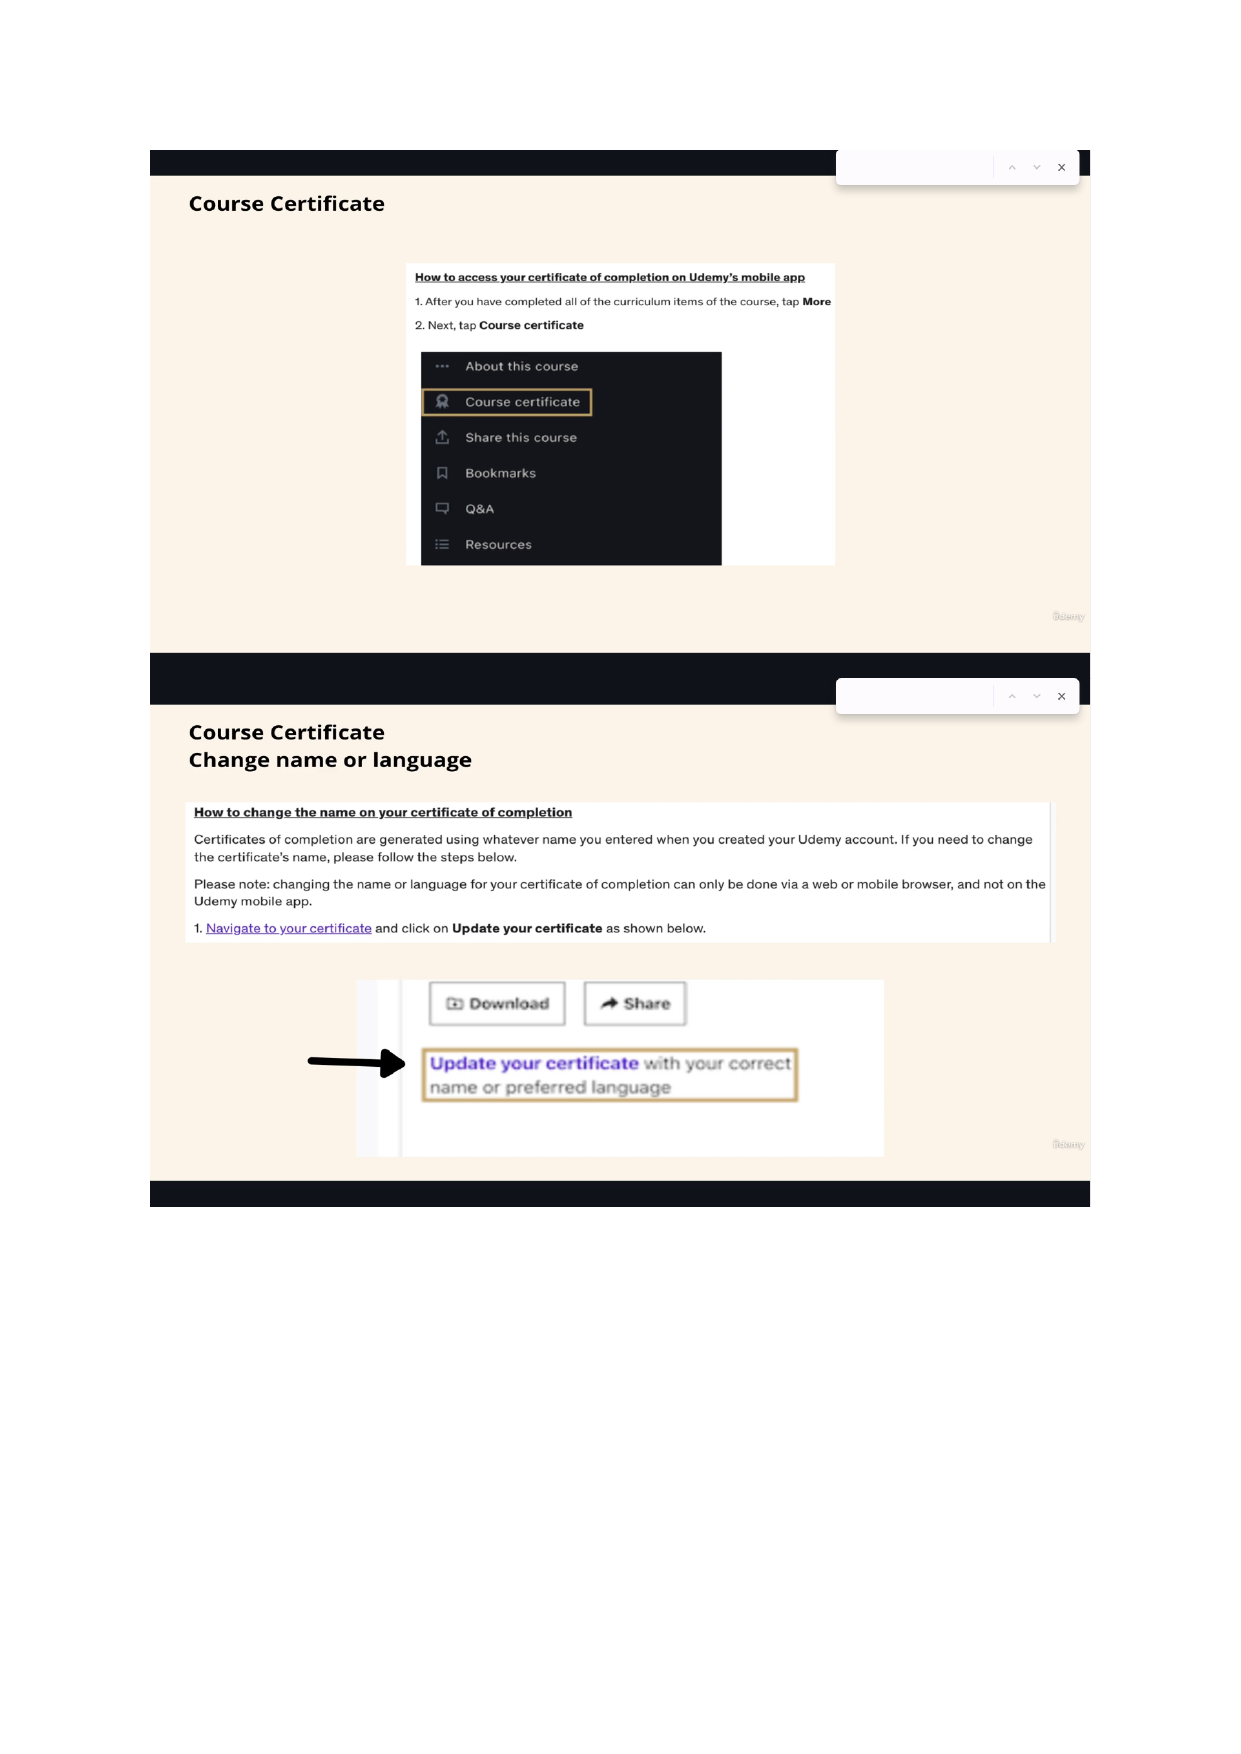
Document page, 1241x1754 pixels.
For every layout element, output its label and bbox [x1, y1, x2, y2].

picture [150, 150, 1091, 1207]
